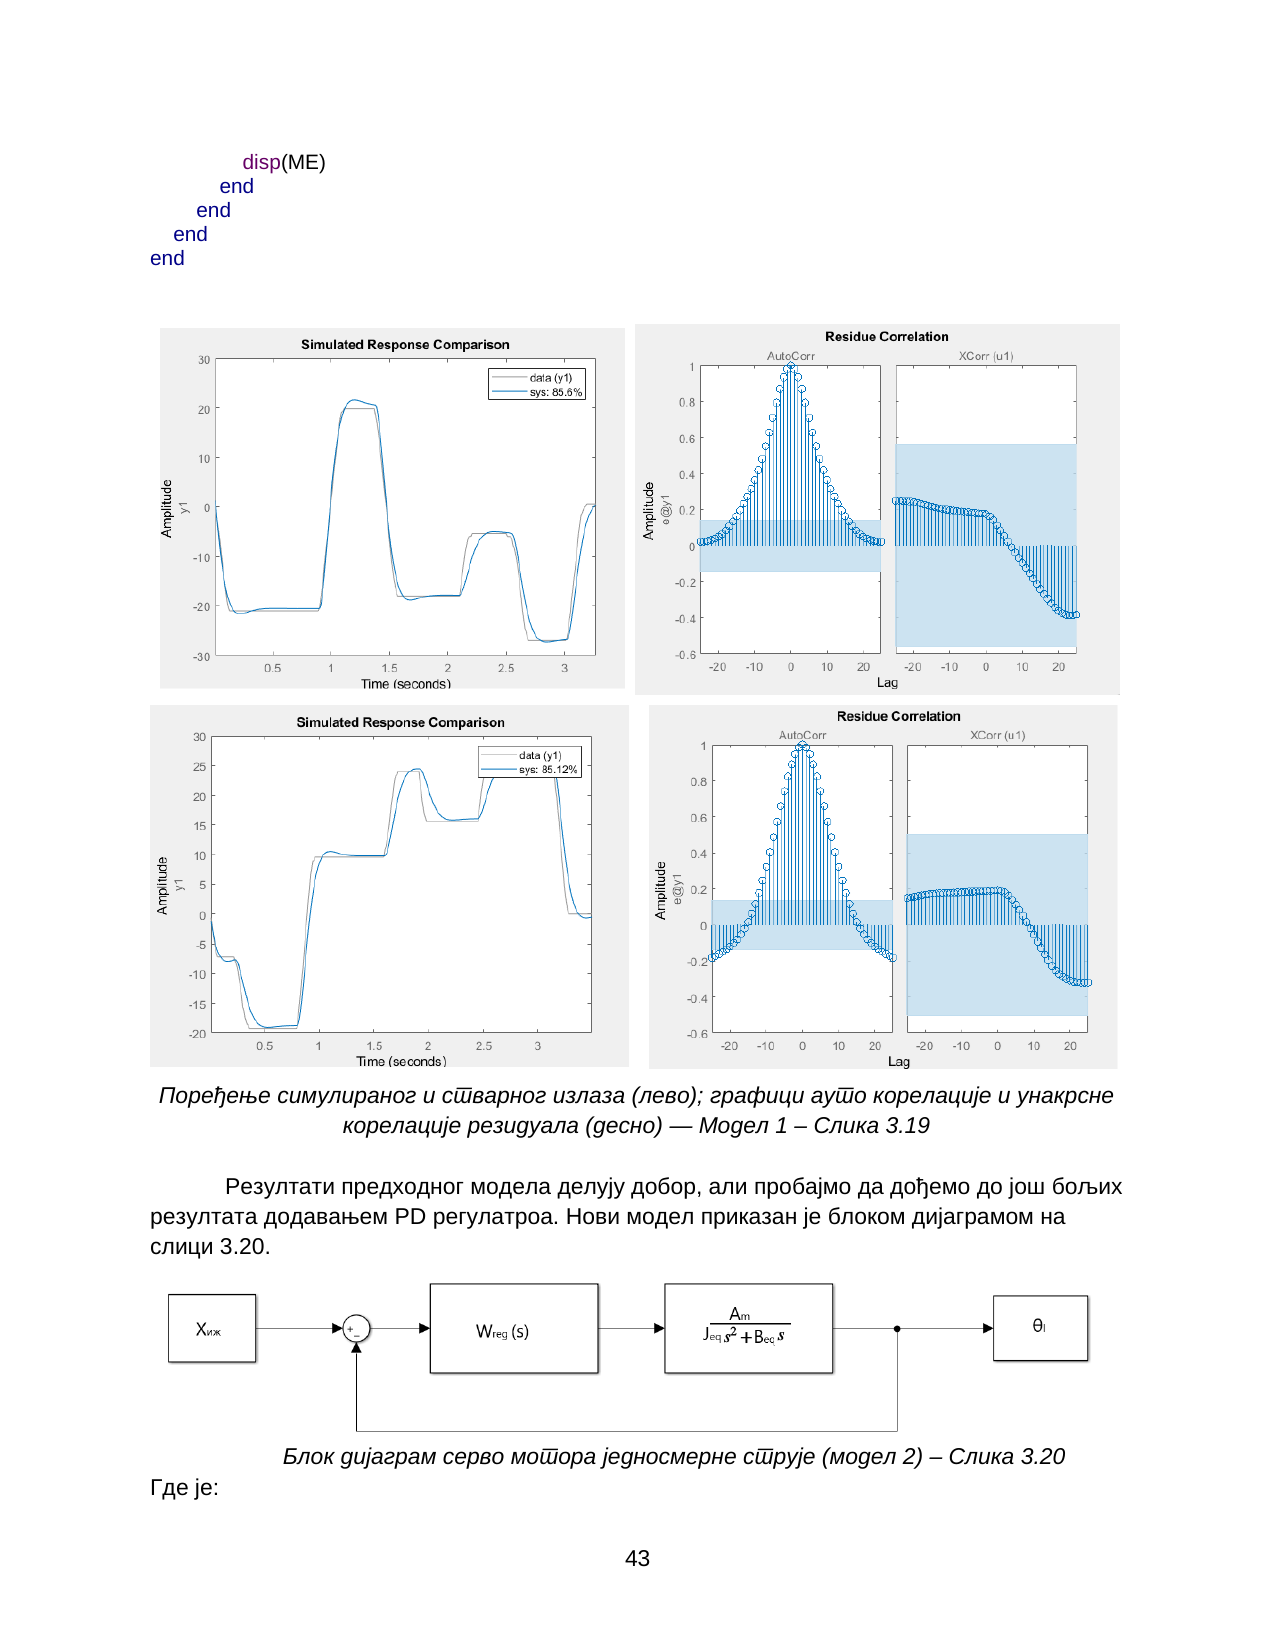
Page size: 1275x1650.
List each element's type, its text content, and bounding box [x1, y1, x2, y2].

text Блок дијаграм серво мотора једносмерне струје (модел 2) – Слика 3.20 [150, 1443, 1125, 1470]
picture [150, 323, 1125, 1079]
text Резултати предходног модела делују добор, али пробајмо да дођемо до још бољих резултата додавањем PD регулатроа. Нови модел приказан је блоком дијаграмом на слици 3.20. [150, 1173, 1125, 1259]
text end [150, 174, 1125, 198]
text Где је: [150, 1473, 1125, 1500]
text end [150, 222, 1125, 246]
text disp(ME) [150, 150, 1125, 174]
text end [150, 198, 1125, 222]
text Поређење симулираног и стварног излаза (лево); графици ауто корелације и унакрсне корелације резидуала (десно) — Модел 1 – Слика 3.19 [150, 1082, 1125, 1169]
picture [150, 1263, 1125, 1440]
text end [150, 246, 1125, 270]
